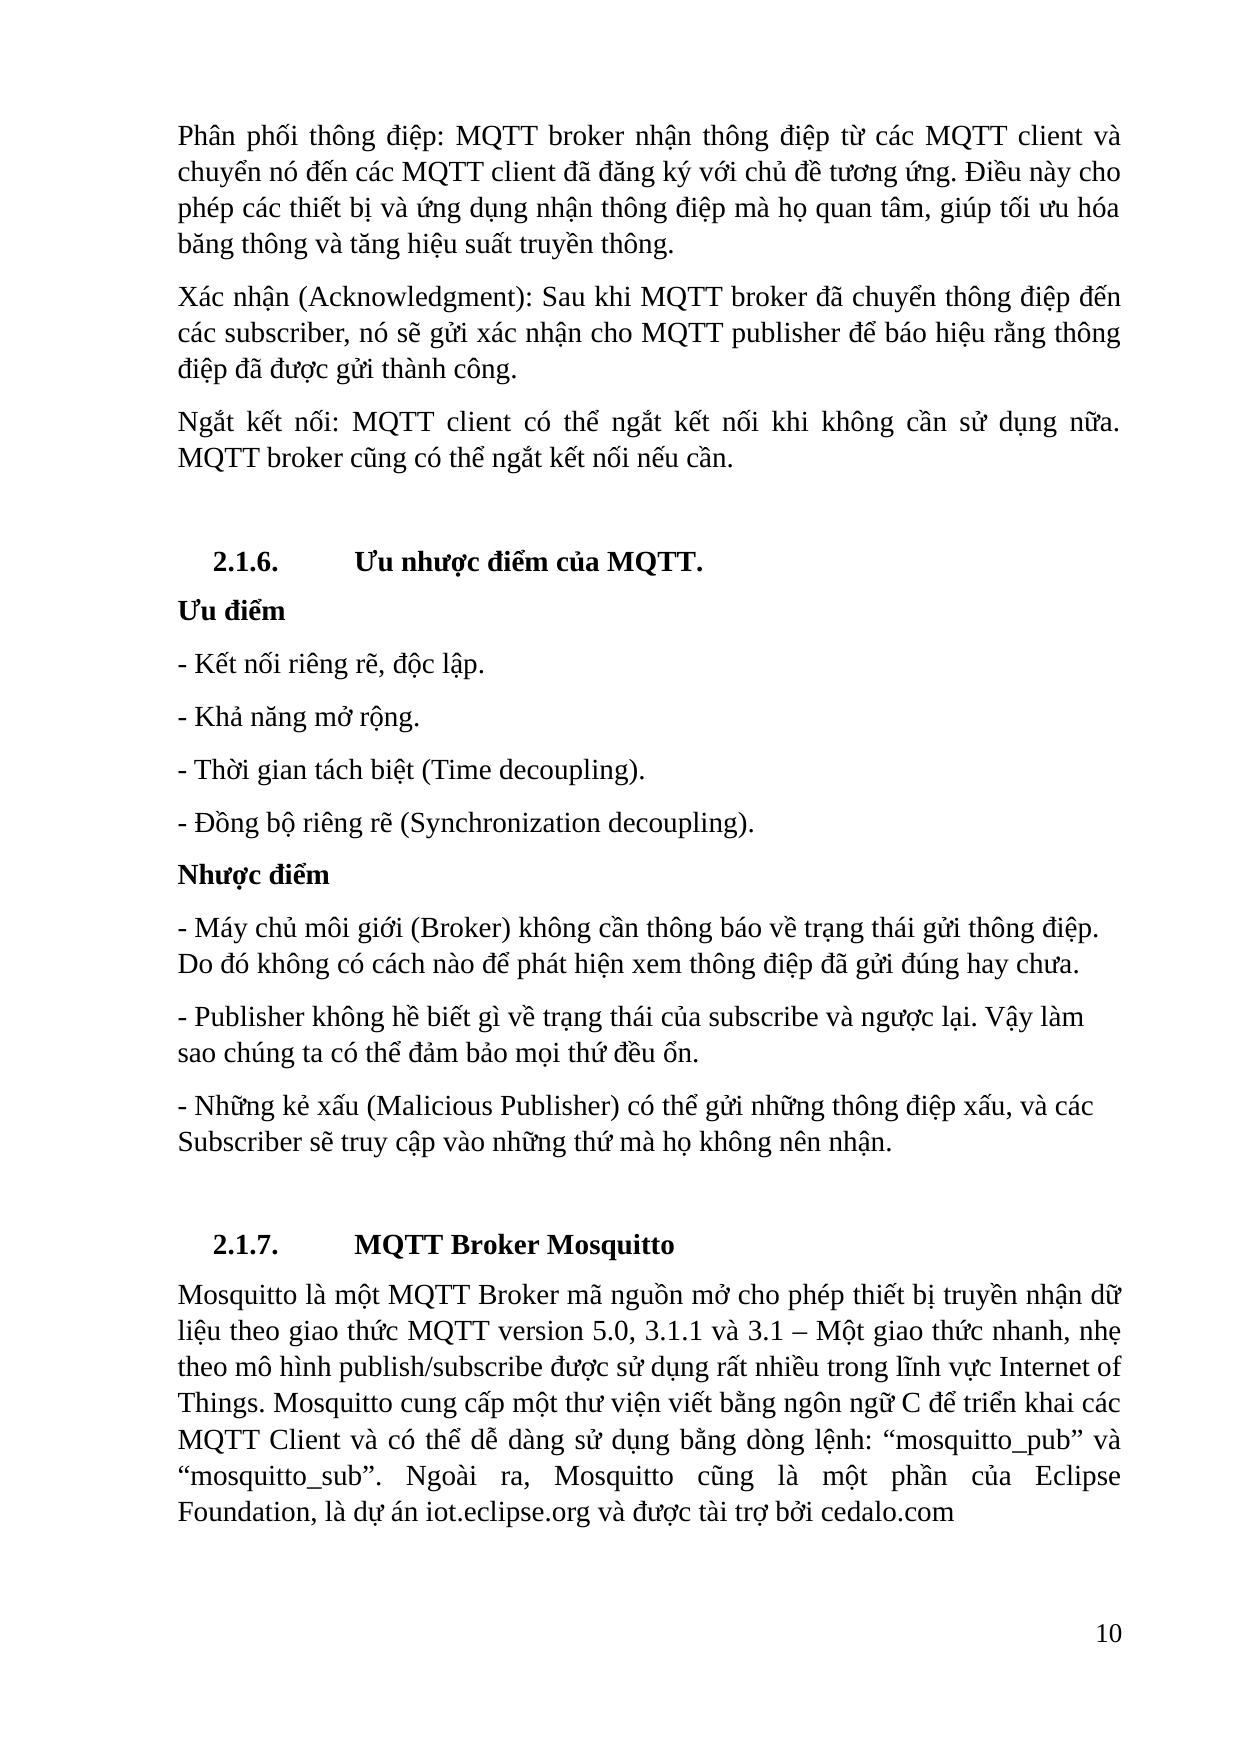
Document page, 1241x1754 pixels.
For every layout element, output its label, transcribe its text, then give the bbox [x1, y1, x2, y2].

subtitle Ưu nhược điểm của MQTT. [183, 544, 1122, 577]
text - Những kẻ xấu (Malicious Publisher) có thể gửi những thông điệp xấu, và các Subscriber sẽ truy cập vào những thứ mà họ không nên nhận. [177, 1088, 1122, 1158]
text - Khả năng mở rộng. [177, 699, 1122, 733]
text Nhược điểm [177, 857, 1122, 891]
subtitle MQTT Broker Mosquitto [183, 1227, 1122, 1261]
text - Thời gian tách biệt (Time decoupling). [177, 752, 1122, 785]
text Xác nhận (Acknowledgment): Sau khi MQTT broker đã chuyển thông điệp đến các subscriber, nó sẽ gửi xác nhận cho MQTT publisher để báo hiệu rằng thông điệp đã được gửi thành công. [177, 279, 1122, 385]
text Ưu điểm [177, 593, 1122, 627]
text - Publisher không hề biết gì về trạng thái của subscribe và ngược lại. Vậy làm sao chúng ta có thể đảm bảo mọi thứ đều ổn. [177, 999, 1122, 1069]
text - Kết nối riêng rẽ, độc lập. [177, 646, 1122, 680]
text Ngắt kết nối: MQTT client có thể ngắt kết nối khi không cần sử dụng nữa. MQTT broker cũng có thể ngắt kết nối nếu cần. [177, 404, 1122, 474]
text Phân phối thông điệp: MQTT broker nhận thông điệp từ các MQTT client và chuyển nó đến các MQTT client đã đăng ký với chủ đề tương ứng. Điều này cho phép các thiết bị và ứng dụng nhận thông điệp mà họ quan tâm, giúp tối ưu hóa băng thông và tăng hiệu suất truyền thông. [177, 118, 1122, 260]
text - Máy chủ môi giới (Broker) không cần thông báo về trạng thái gửi thông điệp. Do đó không có cách nào để phát hiện xem thông điệp đã gửi đúng hay chưa. [177, 910, 1122, 980]
text - Đồng bộ riêng rẽ (Synchronization decoupling). [177, 805, 1122, 838]
text Mosquitto là một MQTT Broker mã nguồn mở cho phép thiết bị truyền nhận dữ liệu theo giao thức MQTT version 5.0, 3.1.1 và 3.1 – Một giao thức nhanh, nhẹ theo mô hình publish/subscribe được sử dụng rất nhiều trong lĩnh vực Internet of Things. Mosquitto cung cấp một thư viện viết bằng ngôn ngữ C để triển khai các MQTT Client và có thể dễ dàng sử dụng bằng dòng lệnh: “mosquitto_pub” và “mosquitto_sub”. Ngoài ra, Mosquitto cũng là một phần của Eclipse Foundation, là dự án iot.eclipse.org và được tài trợ bởi cedalo.com [177, 1277, 1122, 1528]
